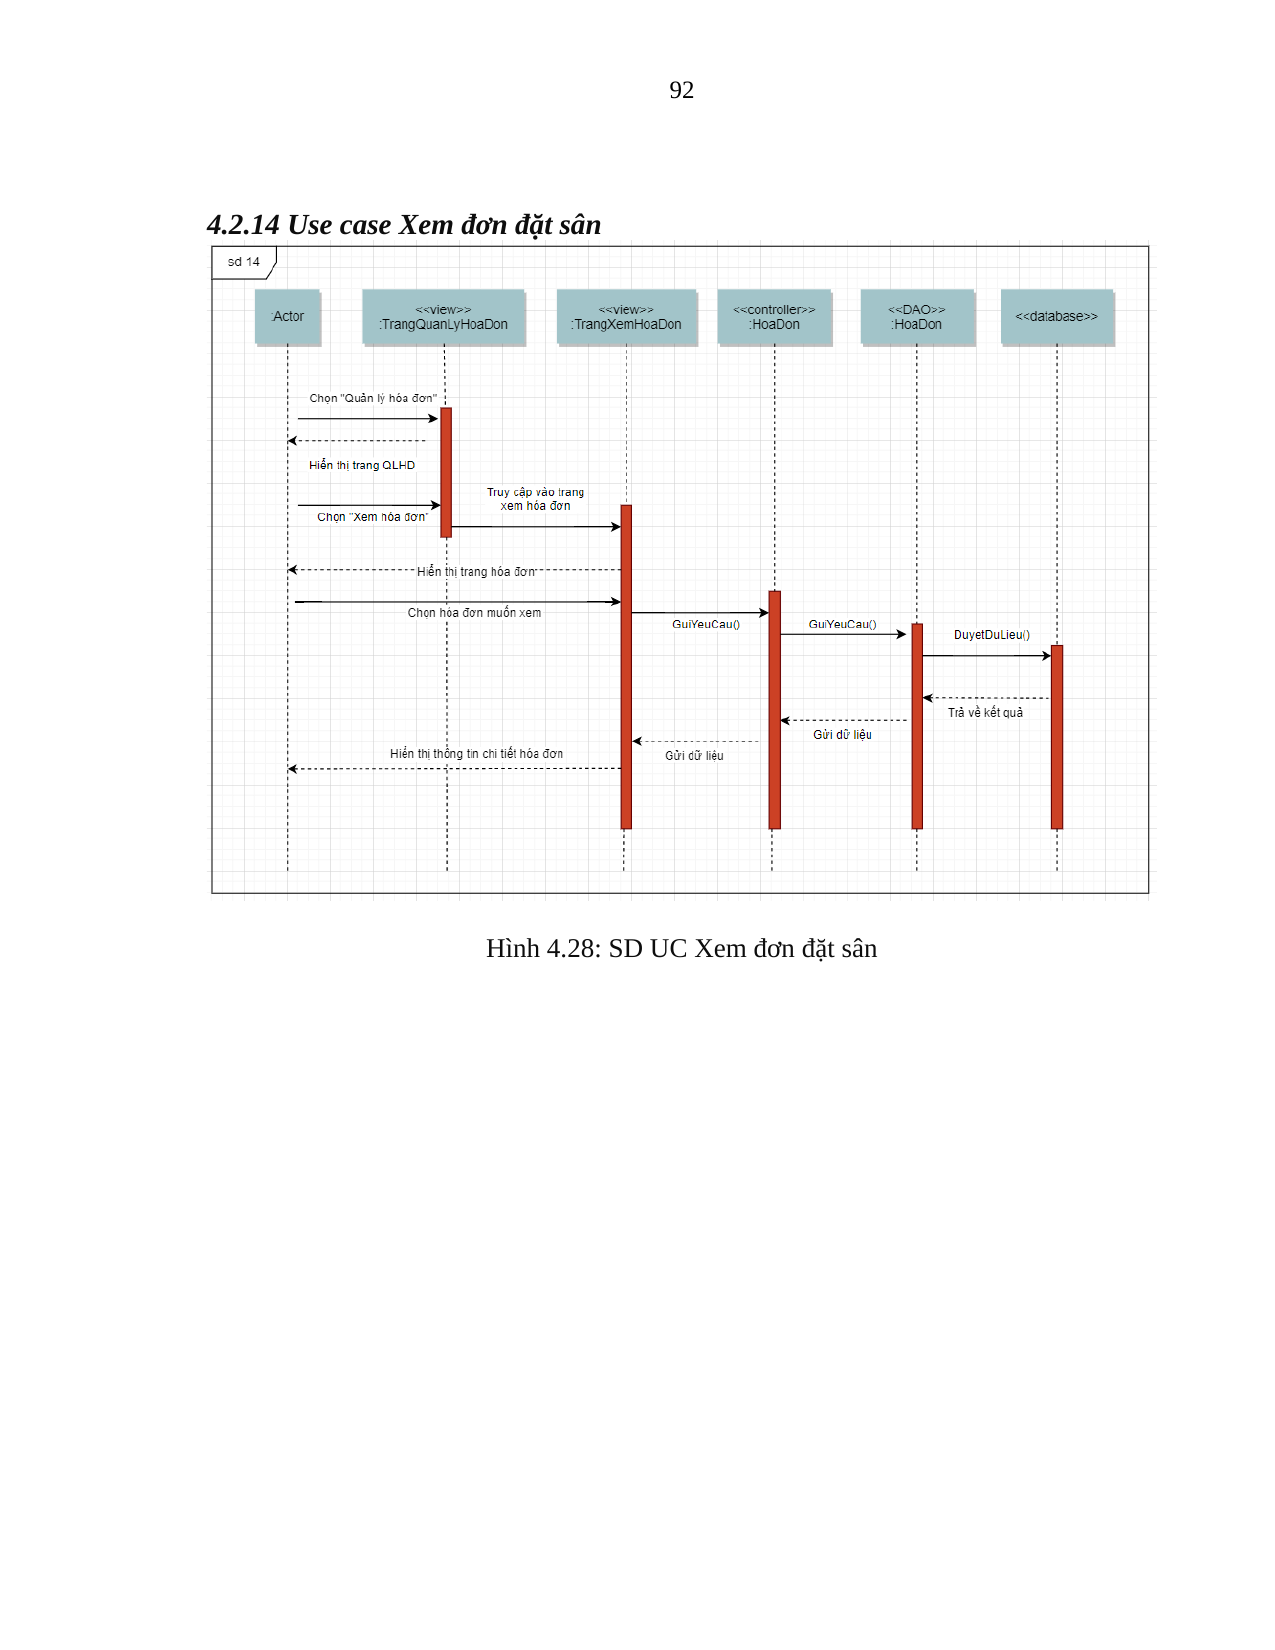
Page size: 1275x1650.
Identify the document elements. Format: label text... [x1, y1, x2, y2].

subtitle 4.2.14 Use case Xem đơn đặt sân [207, 207, 1157, 240]
picture [206, 240, 1157, 901]
text Hình 4.28: SD UC Xem đơn đặt sân [207, 932, 1157, 963]
